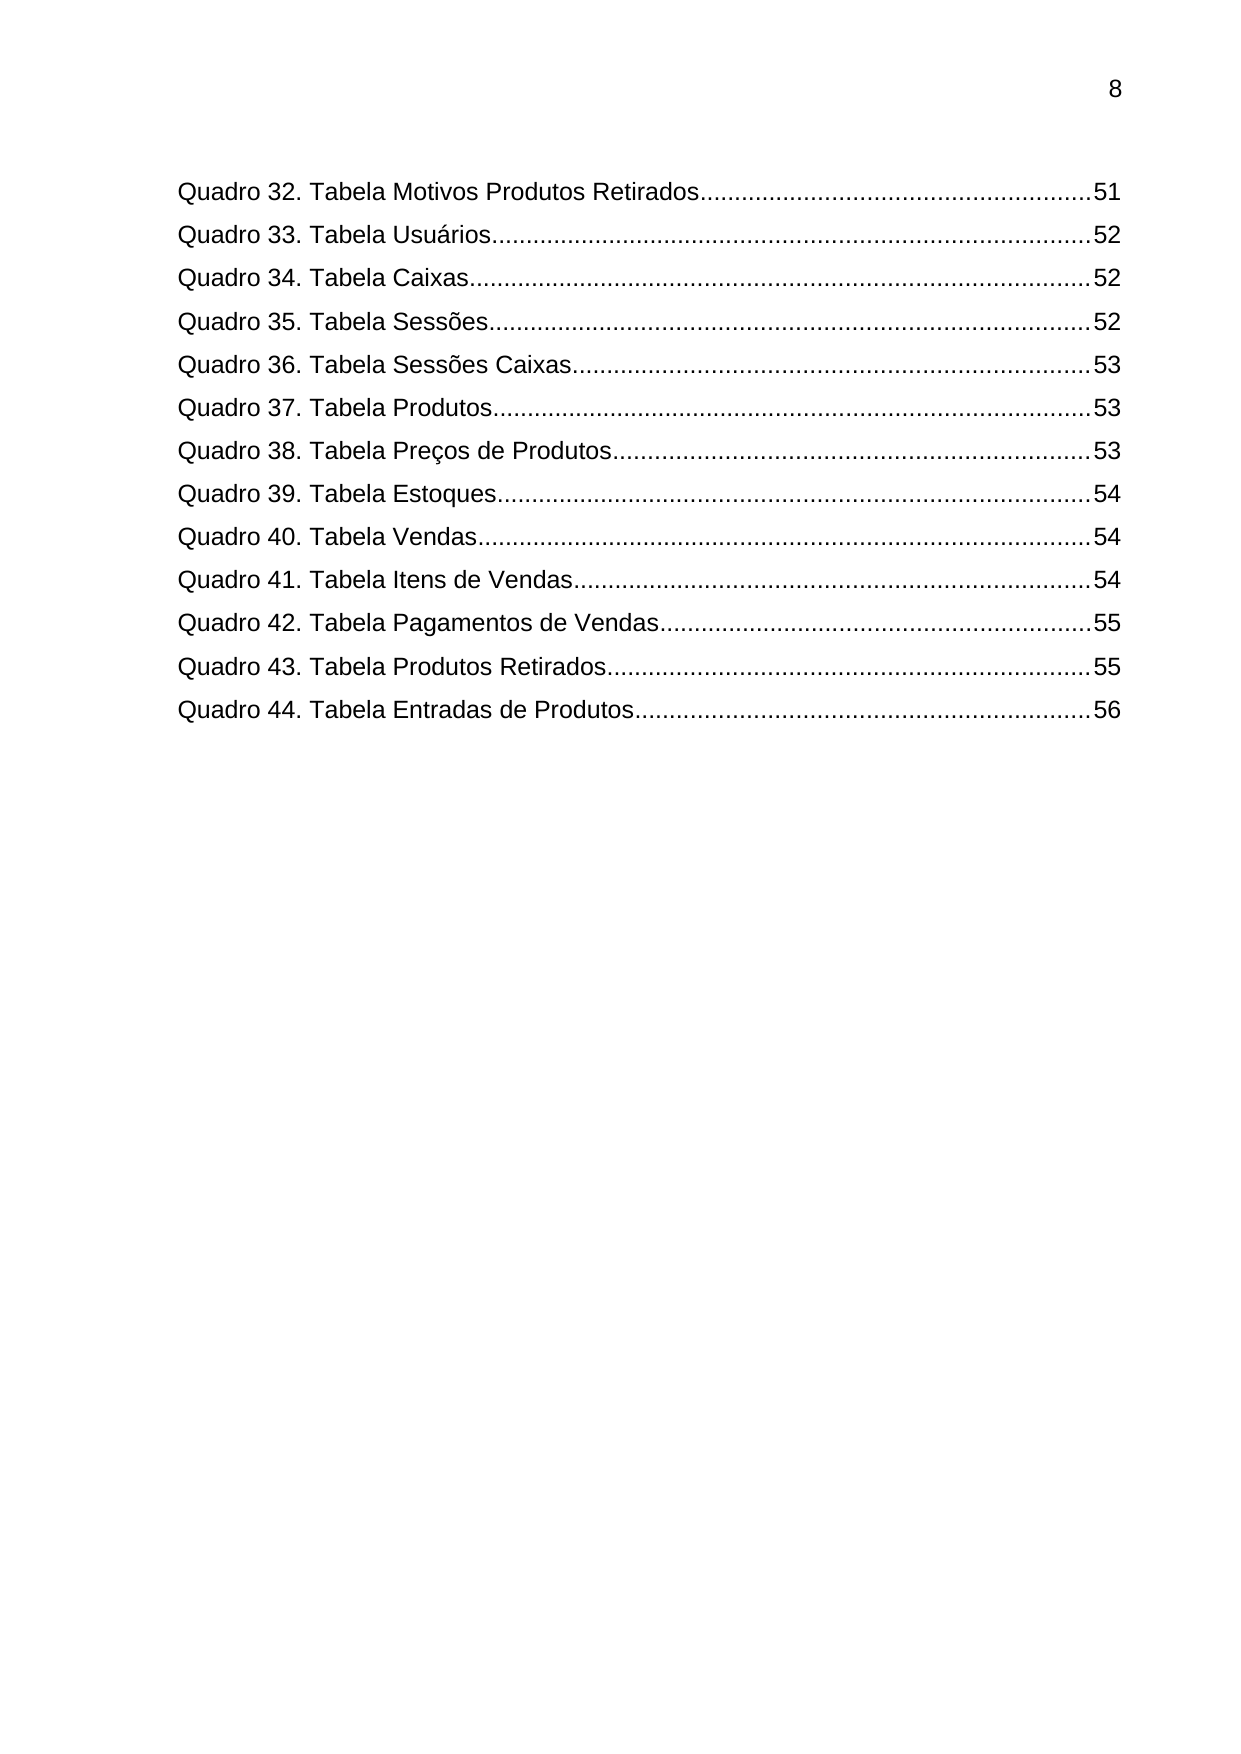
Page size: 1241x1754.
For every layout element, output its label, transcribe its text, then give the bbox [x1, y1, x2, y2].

text Quadro 43. Tabela Produtos Retirados 55 [177, 652, 1122, 680]
text Quadro 32. Tabela Motivos Produtos Retirados 51 [177, 177, 1122, 206]
text Quadro 39. Tabela Estoques 54 [177, 479, 1122, 508]
text Quadro 35. Tabela Sessões 52 [177, 307, 1122, 335]
text Quadro 38. Tabela Preços de Produtos 53 [177, 436, 1122, 465]
text Quadro 44. Tabela Entradas de Produtos 56 [177, 695, 1122, 723]
text Quadro 40. Tabela Vendas 54 [177, 522, 1122, 551]
text Quadro 41. Tabela Itens de Vendas 54 [177, 565, 1122, 594]
text Quadro 42. Tabela Pagamentos de Vendas 55 [177, 608, 1122, 637]
text Quadro 37. Tabela Produtos 53 [177, 393, 1122, 422]
text Quadro 33. Tabela Usuários 52 [177, 220, 1122, 249]
text Quadro 36. Tabela Sessões Caixas 53 [177, 350, 1122, 378]
text Quadro 34. Tabela Caixas 52 [177, 263, 1122, 292]
